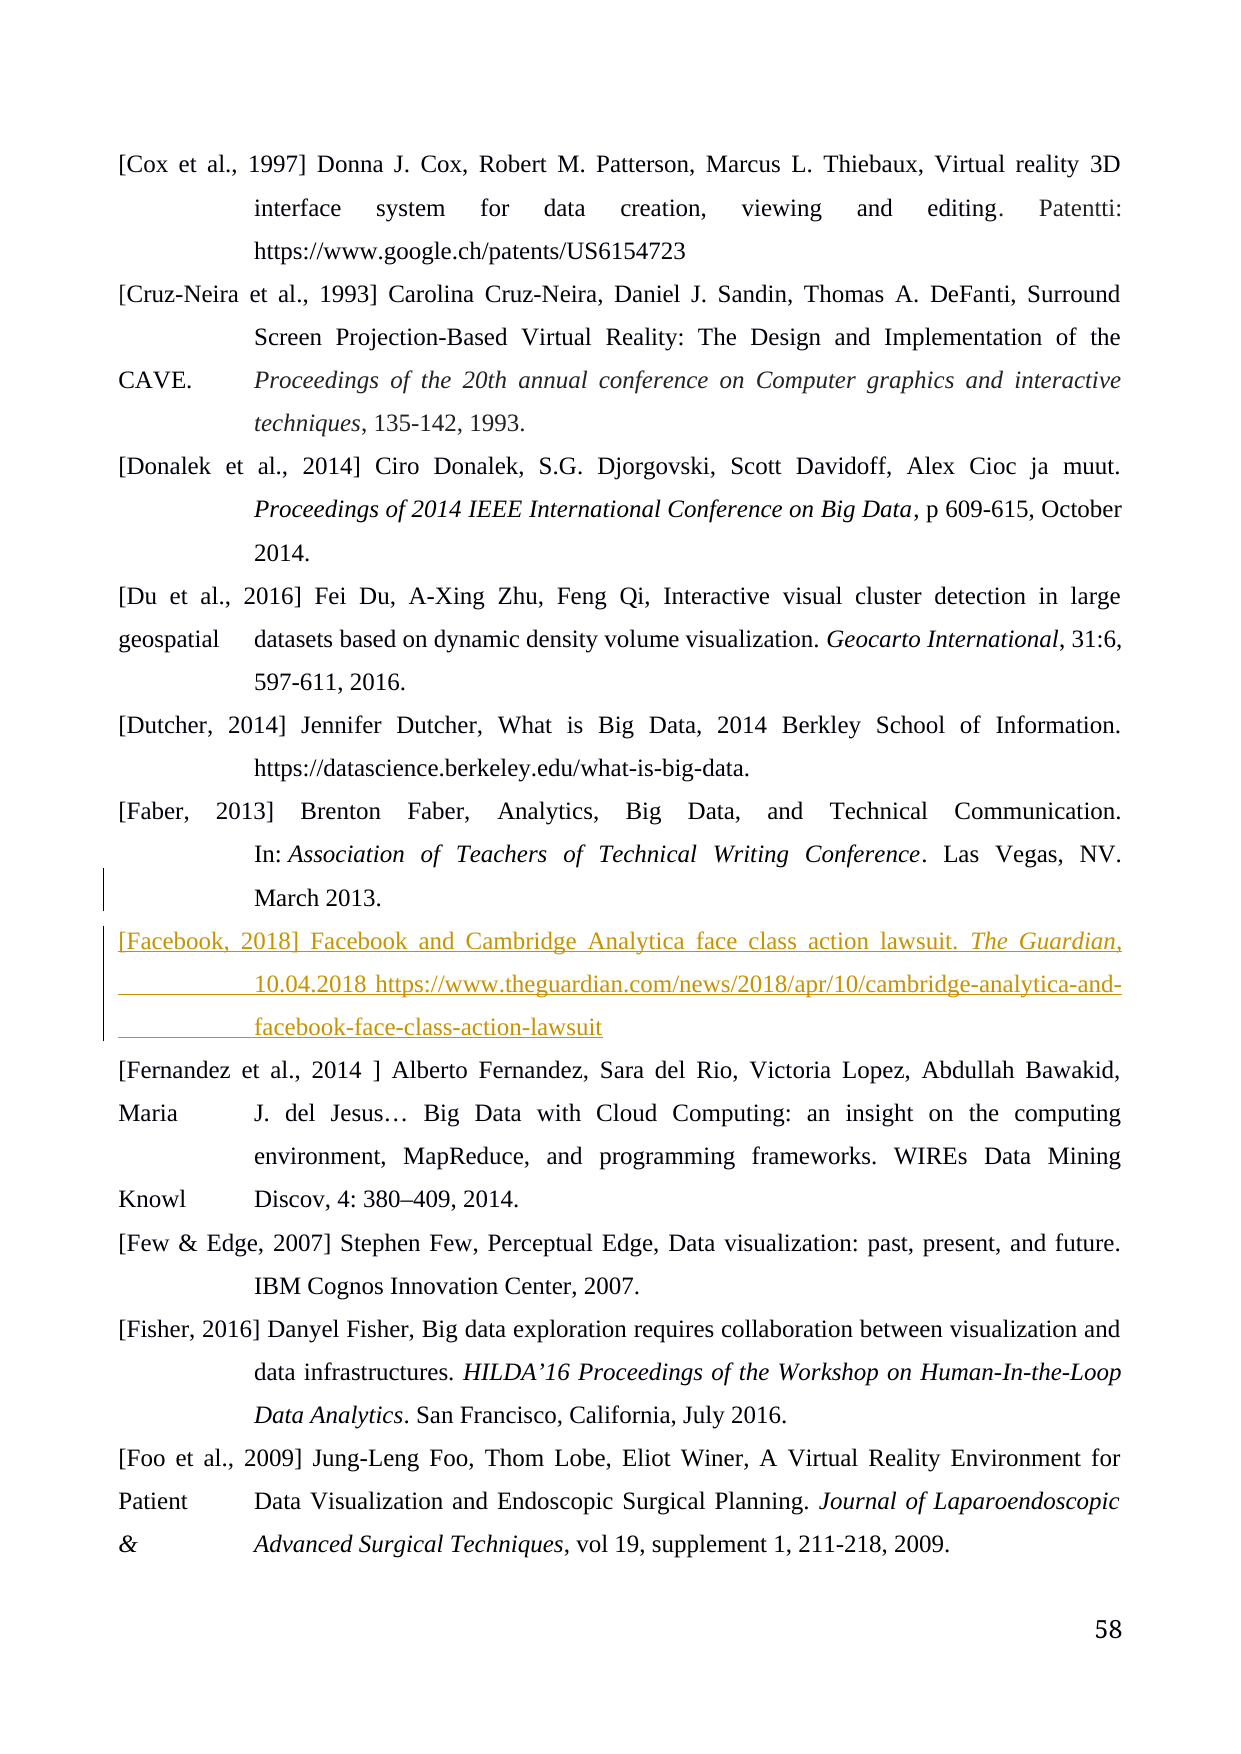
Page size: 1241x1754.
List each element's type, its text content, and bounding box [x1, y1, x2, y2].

text [Foo et al., 2009] Jung-Leng Foo, Thom Lobe, Eliot Winer, A Virtual Reality Environment for Patient Data Visualization and Endoscopic Surgical Planning. Journal of Laparoendoscopic & Advanced Surgical Techniques, vol 19, supplement 1, 211-218, 2009. [118, 1443, 1122, 1558]
text [Fisher, 2016] Danyel Fisher, Big data exploration requires collaboration between visualization and data infrastructures. HILDA’16 Proceedings of the Workshop on Human-In-the-Loop Data Analytics. San Francisco, California, July 2016. [118, 1314, 1122, 1429]
text [Donalek et al., 2014] Ciro Donalek, S.G. Djorgovski, Scott Davidoff, Alex Cioc ja muut. Proceedings of 2014 IEEE International Conference on Big Data, p 609-615, October 2014. [118, 451, 1122, 566]
text [Faber, 2013] Brenton Faber, Analytics, Big Data, and Technical Communication. In: Association of Teachers of Technical Writing Conference. Las Vegas, NV. March 2013. [118, 796, 1122, 840]
text [Dutcher, 2014] Jennifer Dutcher, What is Big Data, 2014 Berkley School of Information. https://datascience.berkeley.edu/what-is-big-data. [118, 710, 1122, 782]
text [Few & Edge, 2007] Stephen Few, Perceptual Edge, Data visualization: past, present, and future. IBM Cognos Innovation Center, 2007. [118, 1228, 1122, 1299]
text [Cox et al., 1997] Donna J. Cox, Robert M. Patterson, Marcus L. Thiebaux, Virtual reality 3D interface system for data creation, viewing and editing. Patentti: https://www.google.ch/patents/US6154723 [118, 149, 1122, 264]
text [Fernandez et al., 2014 ] Alberto Fernandez, Sara del Rio, Victoria Lopez, Abdullah Bawakid, Maria J. del Jesus… Big Data with Cloud Computing: an insight on the computing environment, MapReduce, and programming frameworks. WIREs Data Mining Knowl Discov, 4: 380–409, 2014. [118, 1055, 1122, 1213]
text [Cruz-Neira et al., 1993] Carolina Cruz-Neira, Daniel J. Sandin, Thomas A. DeFanti, Surround Screen Projection-Based Virtual Reality: The Design and Implementation of the CAVE. Proceedings of the 20th annual conference on Computer graphics and interactive techniques, 135-142, 1993. [118, 279, 1122, 437]
text [Du et al., 2016] Fei Du, A-Xing Zhu, Feng Qi, Interactive visual cluster detection in large geospatial datasets based on dynamic density volume visualization. Geocarto International, 31:6, 597-611, 2016. [118, 581, 1122, 696]
text [Faber, 2013] Brenton Faber, Analytics, Big Data, and Technical Communication. In: Association of Teachers of Technical Writing Conference. Las Vegas, NV. March 2013. [118, 868, 1122, 911]
